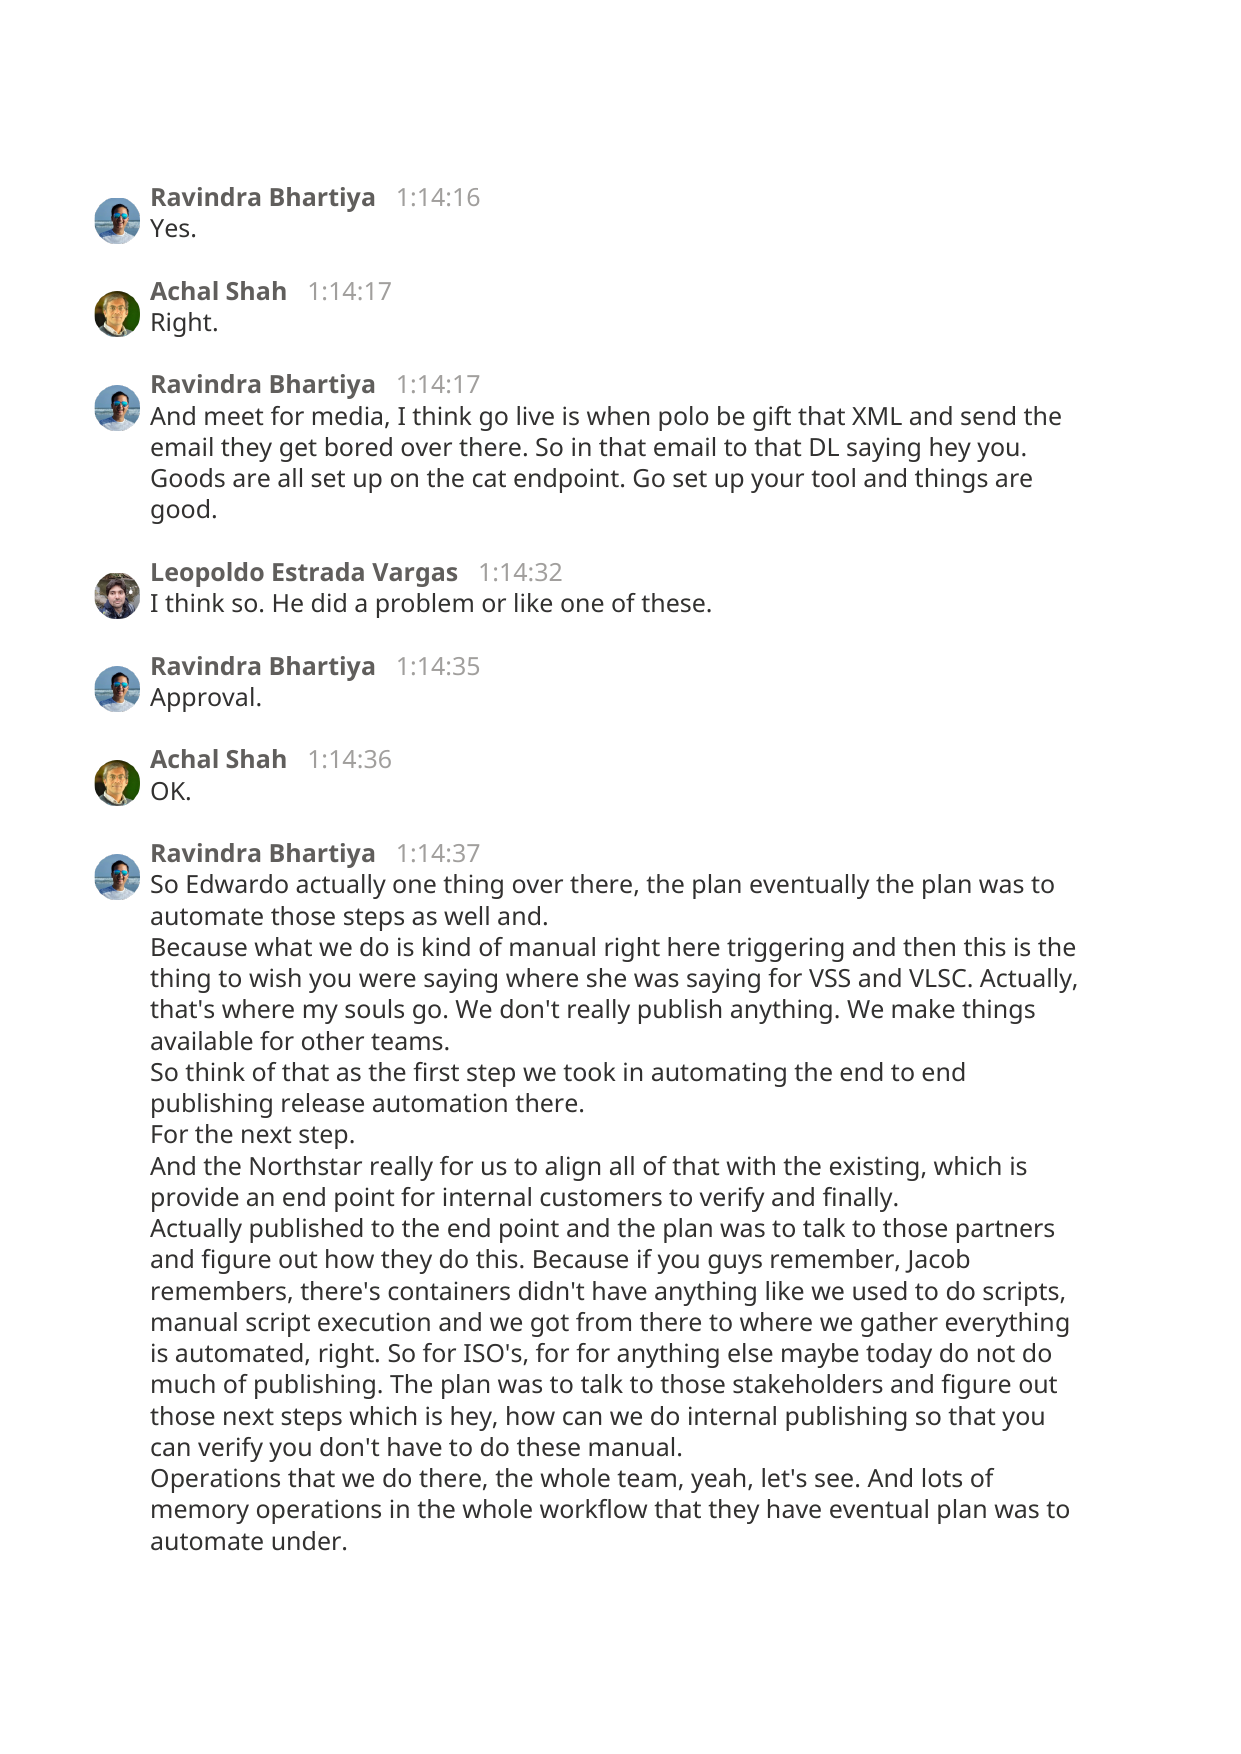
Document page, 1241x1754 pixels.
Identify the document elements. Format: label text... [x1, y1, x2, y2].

text Ravindra Bhartiya 1:14:16 Yes. [150, 150, 1090, 244]
text Ravindra Bhartiya 1:14:17 And meet for media, I think go live is when polo be gift that XML and send the email they get bored over there. So in that email to that DL saying hey you. Goods are all set up on the cat endpoint. Go set up your tool and things are good. [150, 337, 1090, 525]
text Achal Shah 1:14:36 OK. [150, 712, 1090, 806]
text Ravindra Bhartiya 1:14:35 Approval. [150, 619, 1090, 712]
picture [94, 854, 140, 900]
picture [94, 291, 140, 337]
text Leopoldo Estrada Vargas 1:14:32 I think so. He did a problem or like one of these. [150, 525, 1090, 619]
picture [94, 760, 140, 806]
picture [94, 666, 140, 712]
text Ravindra Bhartiya 1:14:37 So Edwardo actually one thing over there, the plan eventually the plan was to automate those steps as well and. Because what we do is kind of manual right here triggering and then this is the thing to wish you were saying where she was saying for VSS and VLSC. Actually, that's where my souls go. We don't really publish anything. We make things available for other teams. So think of that as the first step we took in automating the end to end publishing release automation there. For the next step. And the Northstar really for us to align all of that with the existing, which is provide an end point for internal customers to verify and finally. Actually published to the end point and the plan was to talk to those partners and figure out how they do this. Because if you guys remember, Jacob remembers, there's containers didn't have anything like we used to do scripts, manual script execution and we got from there to where we gather everything is automated, right. So for ISO's, for for anything else maybe today do not do much of publishing. The plan was to talk to those stakeholders and figure out those next steps which is hey, how can we do internal publishing so that you can verify you don't have to do these manual. Operations that we do there, the whole team, yeah, let's see. And lots of memory operations in the whole workflow that they have eventual plan was to automate under. [150, 806, 1090, 1556]
picture [94, 573, 140, 619]
picture [94, 198, 140, 244]
text Achal Shah 1:14:17 Right. [150, 244, 1090, 337]
picture [94, 385, 140, 431]
